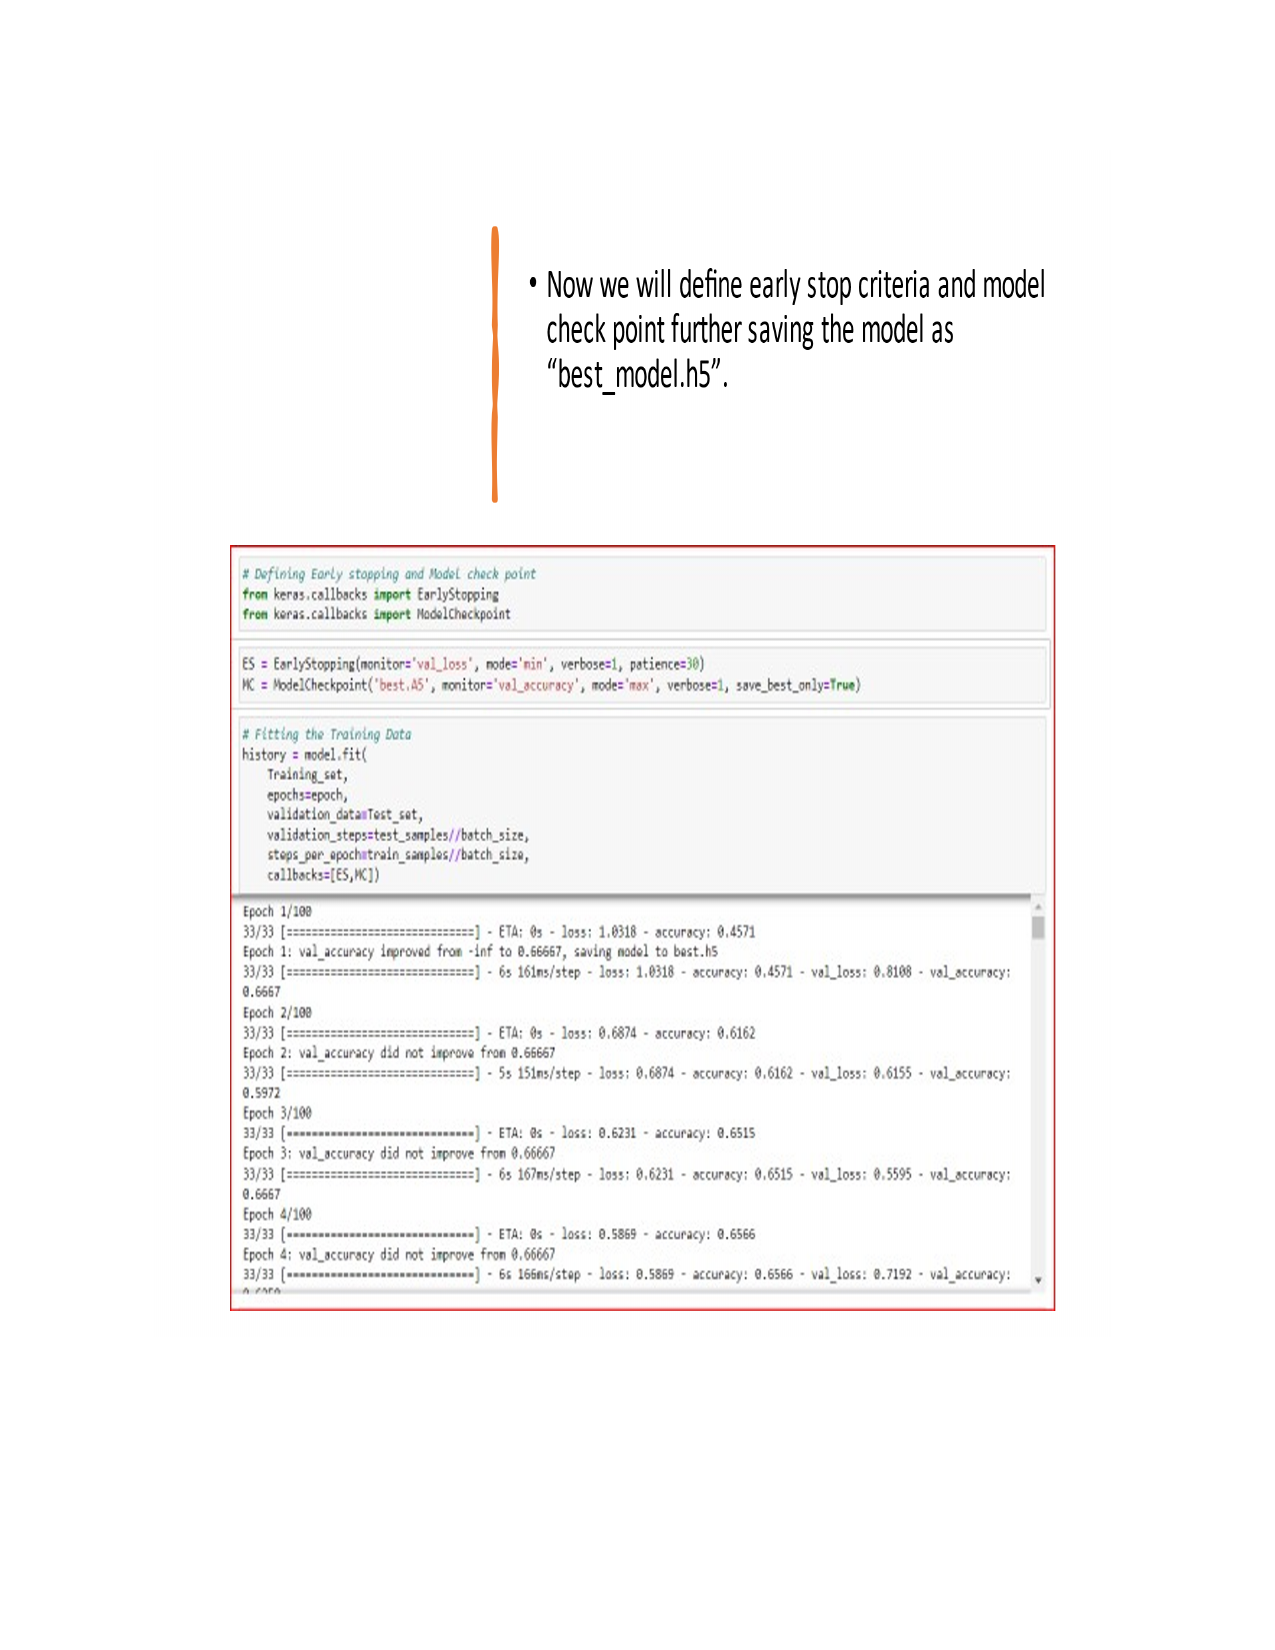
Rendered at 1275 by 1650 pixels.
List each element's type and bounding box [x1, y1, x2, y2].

picture [153, 150, 1111, 1337]
